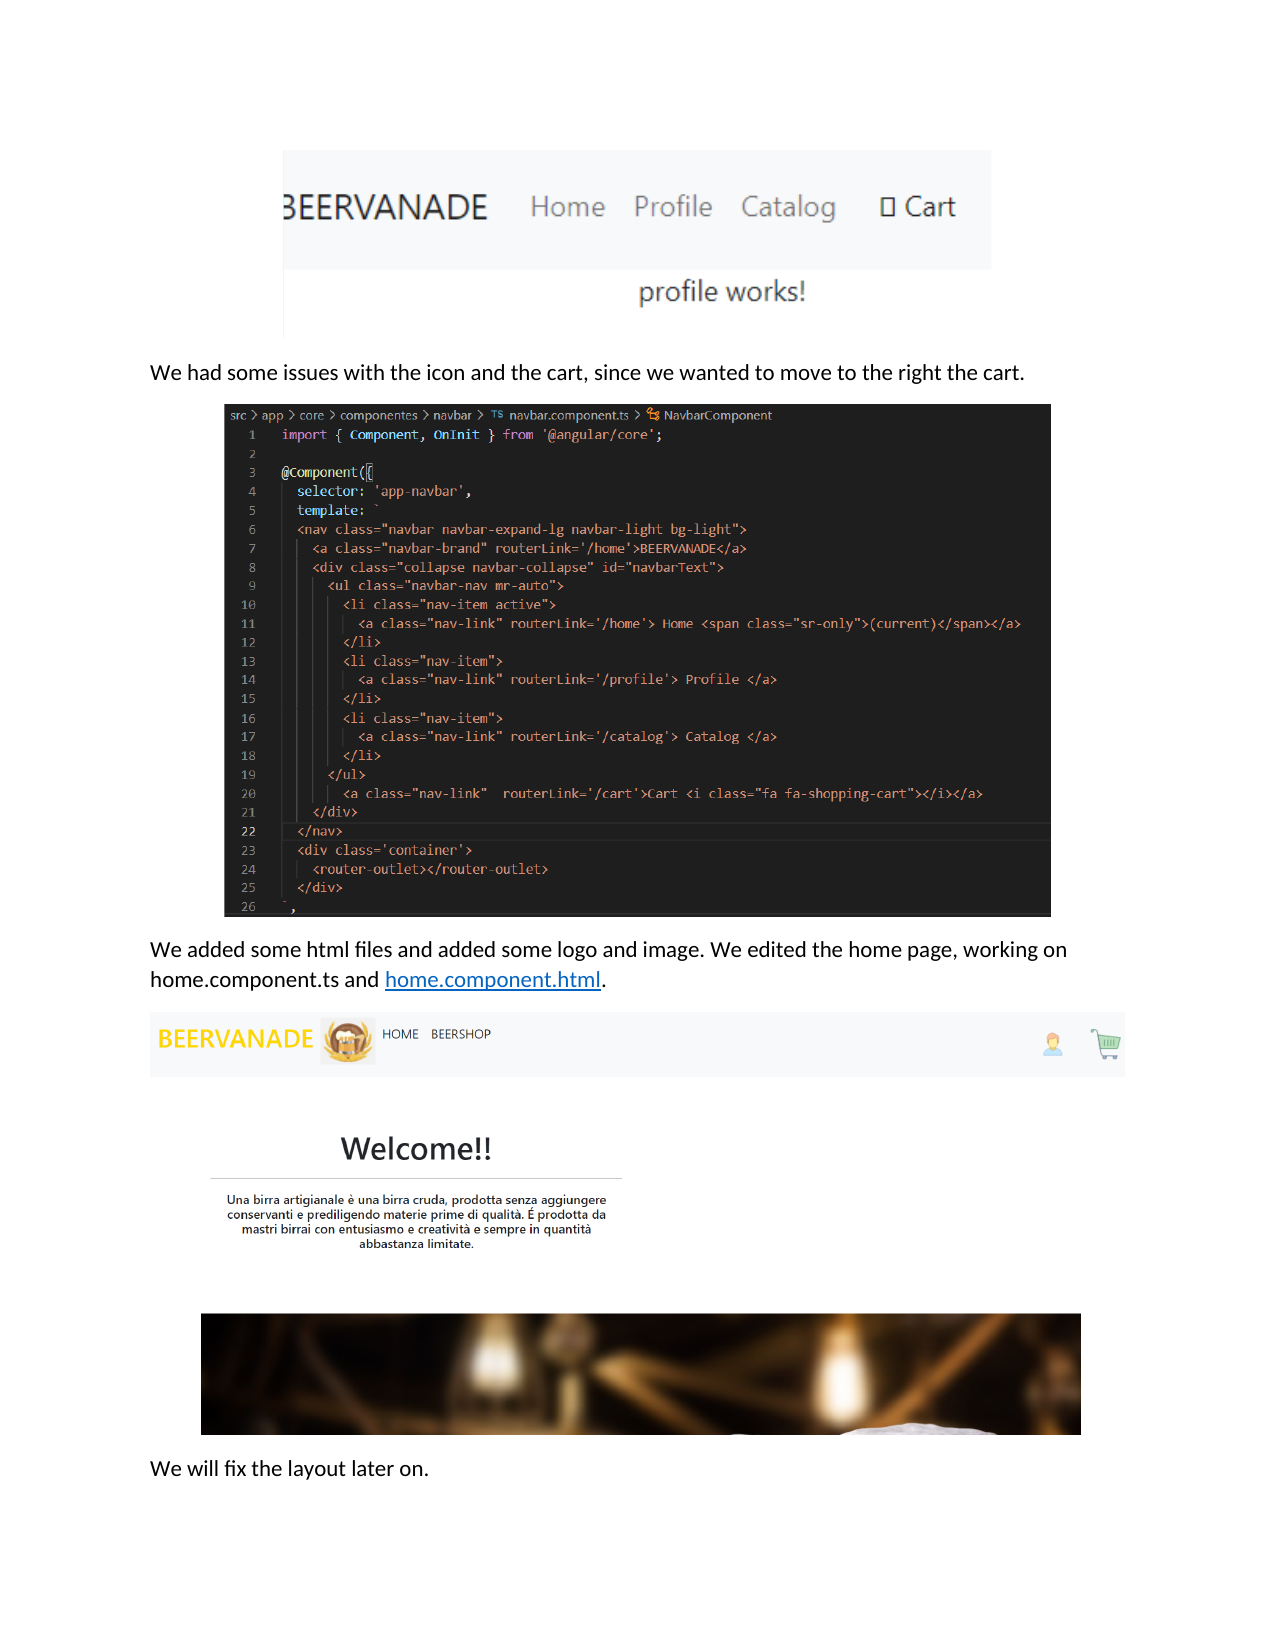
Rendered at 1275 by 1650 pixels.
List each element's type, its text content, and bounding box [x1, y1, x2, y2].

picture [224, 404, 1051, 917]
text We added some html files and added some logo and image. We edited the home page, working on home.component.ts and home.component.html. [150, 935, 1125, 993]
picture [283, 150, 992, 339]
text We had some issues with the icon and the cart, since we wanted to move to the right the cart. [150, 358, 1125, 386]
picture [150, 1012, 1125, 1435]
text We will fix the layout later on. [150, 1454, 1125, 1482]
